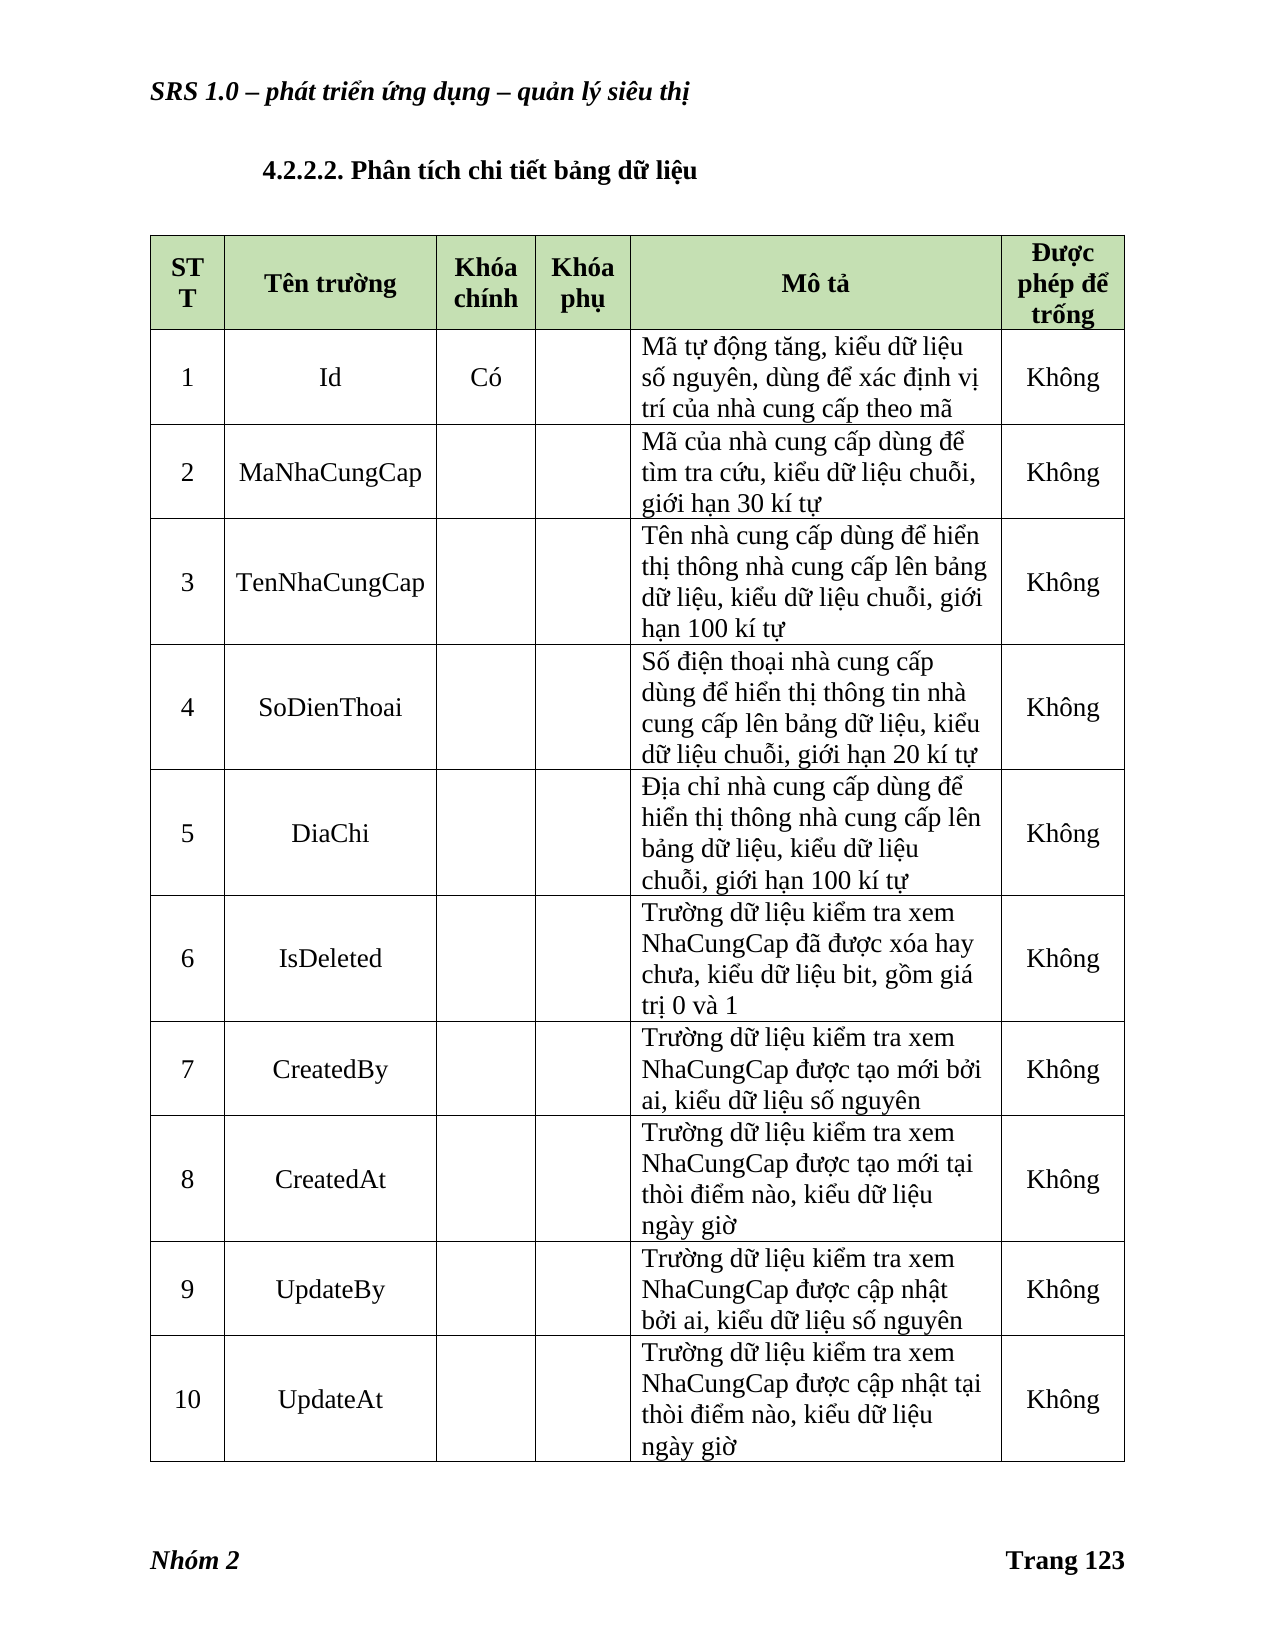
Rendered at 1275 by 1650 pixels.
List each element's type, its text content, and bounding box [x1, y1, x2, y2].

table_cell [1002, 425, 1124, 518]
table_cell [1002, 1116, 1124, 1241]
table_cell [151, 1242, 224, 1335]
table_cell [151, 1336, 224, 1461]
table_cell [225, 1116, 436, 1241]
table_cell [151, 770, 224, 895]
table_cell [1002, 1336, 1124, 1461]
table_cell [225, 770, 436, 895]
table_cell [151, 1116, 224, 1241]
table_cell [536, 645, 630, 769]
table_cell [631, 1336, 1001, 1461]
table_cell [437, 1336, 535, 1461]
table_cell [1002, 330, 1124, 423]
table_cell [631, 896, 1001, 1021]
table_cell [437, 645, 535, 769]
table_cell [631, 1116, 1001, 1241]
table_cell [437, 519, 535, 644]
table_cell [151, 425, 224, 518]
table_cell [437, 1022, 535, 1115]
subtitle Phân tích chi tiết bảng dữ liệu [262, 154, 1125, 185]
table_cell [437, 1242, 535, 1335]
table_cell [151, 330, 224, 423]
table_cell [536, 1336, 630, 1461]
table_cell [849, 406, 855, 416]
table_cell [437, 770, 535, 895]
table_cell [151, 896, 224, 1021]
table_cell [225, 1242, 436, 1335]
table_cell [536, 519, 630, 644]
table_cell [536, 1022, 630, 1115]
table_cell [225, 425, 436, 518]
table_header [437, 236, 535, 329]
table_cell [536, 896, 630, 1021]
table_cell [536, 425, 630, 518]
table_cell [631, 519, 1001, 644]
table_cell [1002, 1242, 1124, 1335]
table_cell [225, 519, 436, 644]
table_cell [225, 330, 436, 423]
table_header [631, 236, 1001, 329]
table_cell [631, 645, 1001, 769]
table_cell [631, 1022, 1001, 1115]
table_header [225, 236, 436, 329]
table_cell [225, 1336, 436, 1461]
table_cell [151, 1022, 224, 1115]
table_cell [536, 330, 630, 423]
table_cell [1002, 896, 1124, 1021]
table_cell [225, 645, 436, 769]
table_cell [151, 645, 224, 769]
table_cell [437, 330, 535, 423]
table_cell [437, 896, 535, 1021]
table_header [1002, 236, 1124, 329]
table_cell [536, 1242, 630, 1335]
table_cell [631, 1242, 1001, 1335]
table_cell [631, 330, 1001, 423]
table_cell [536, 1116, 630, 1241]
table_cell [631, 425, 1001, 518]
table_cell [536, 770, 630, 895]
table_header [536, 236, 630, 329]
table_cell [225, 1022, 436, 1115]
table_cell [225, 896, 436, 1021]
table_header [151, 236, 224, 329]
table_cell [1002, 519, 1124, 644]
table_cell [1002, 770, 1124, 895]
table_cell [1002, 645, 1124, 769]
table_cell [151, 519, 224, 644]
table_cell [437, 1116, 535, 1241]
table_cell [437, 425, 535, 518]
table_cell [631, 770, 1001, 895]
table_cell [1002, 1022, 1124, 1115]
